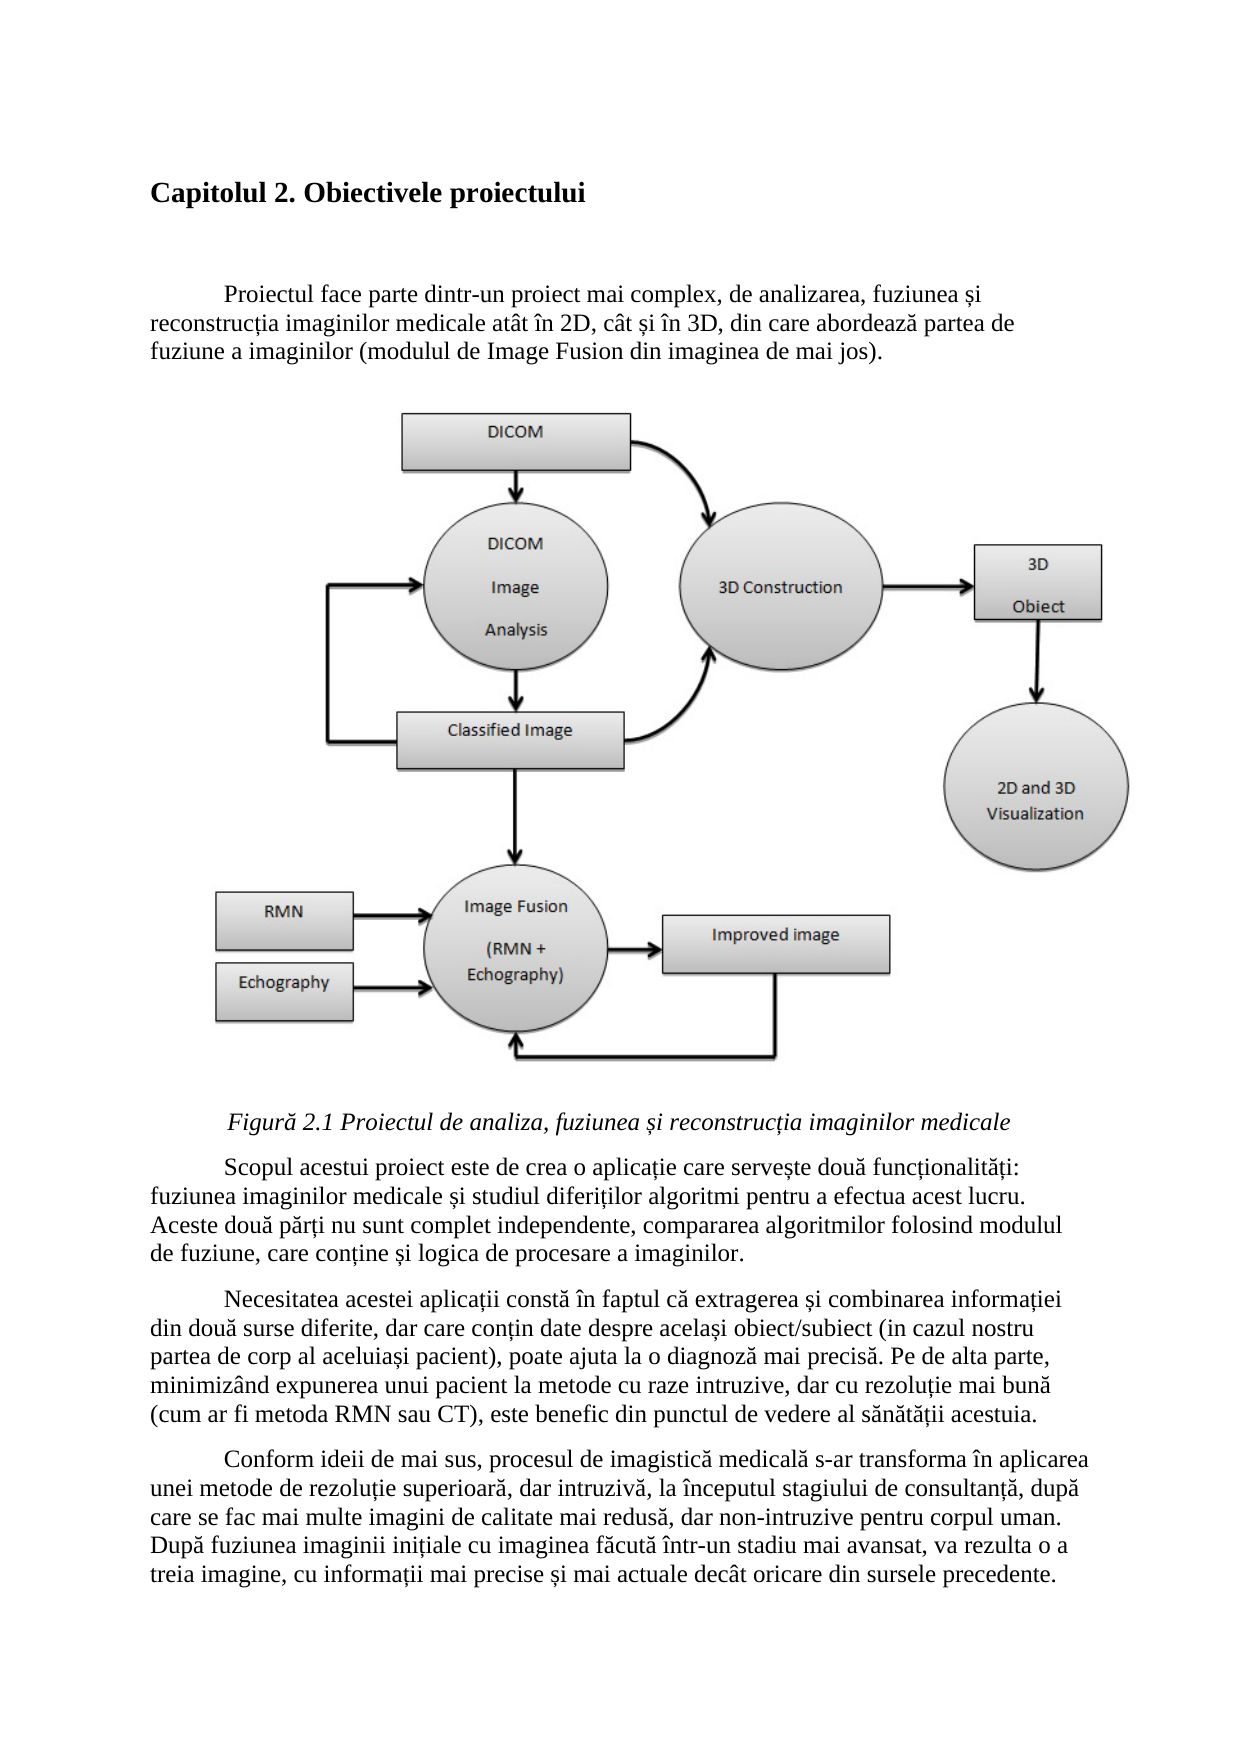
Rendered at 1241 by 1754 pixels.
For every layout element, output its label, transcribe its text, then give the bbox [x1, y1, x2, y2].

text Scopul acestui proiect este de crea o aplicație care servește două funcționalități: fuziunea imaginilor medicale și studiul diferiților algoritmi pentru a efectua acest lucru. Aceste două părți nu sunt complet independente, compararea algoritmilor folosind modulul de fuziune, care conține și logica de procesare a imaginilor. [150, 1152, 1090, 1267]
text Proiectul face parte dintr-un proiect mai complex, de analizarea, fuziunea și reconstrucția imaginilor medicale atât în 2D, cât și în 3D, din care abordează partea de fuziune a imaginilor (modulul de Image Fusion din imaginea de mai jos). [150, 279, 1090, 365]
picture [150, 381, 1155, 1091]
subtitle Obiectivele proiectului [150, 175, 1090, 208]
text Necesitatea acestei aplicații constă în faptul că extragerea și combinarea informației din două surse diferite, dar care conțin date despre același obiect/subiect (in cazul nostru partea de corp al aceluiași pacient), poate ajuta la o diagnoză mai precisă. Pe de alta parte, minimizând expunerea unui pacient la metode cu raze intruzive, dar cu rezoluție mai bună (cum ar fi metoda RMN sau CT), este benefic din punctul de vedere al sănătății acestuia. [150, 1284, 1090, 1428]
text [150, 1444, 1090, 1588]
text Figură 2.1 Proiectul de analiza, fuziunea și reconstrucția imaginilor medicale [150, 1107, 1090, 1136]
